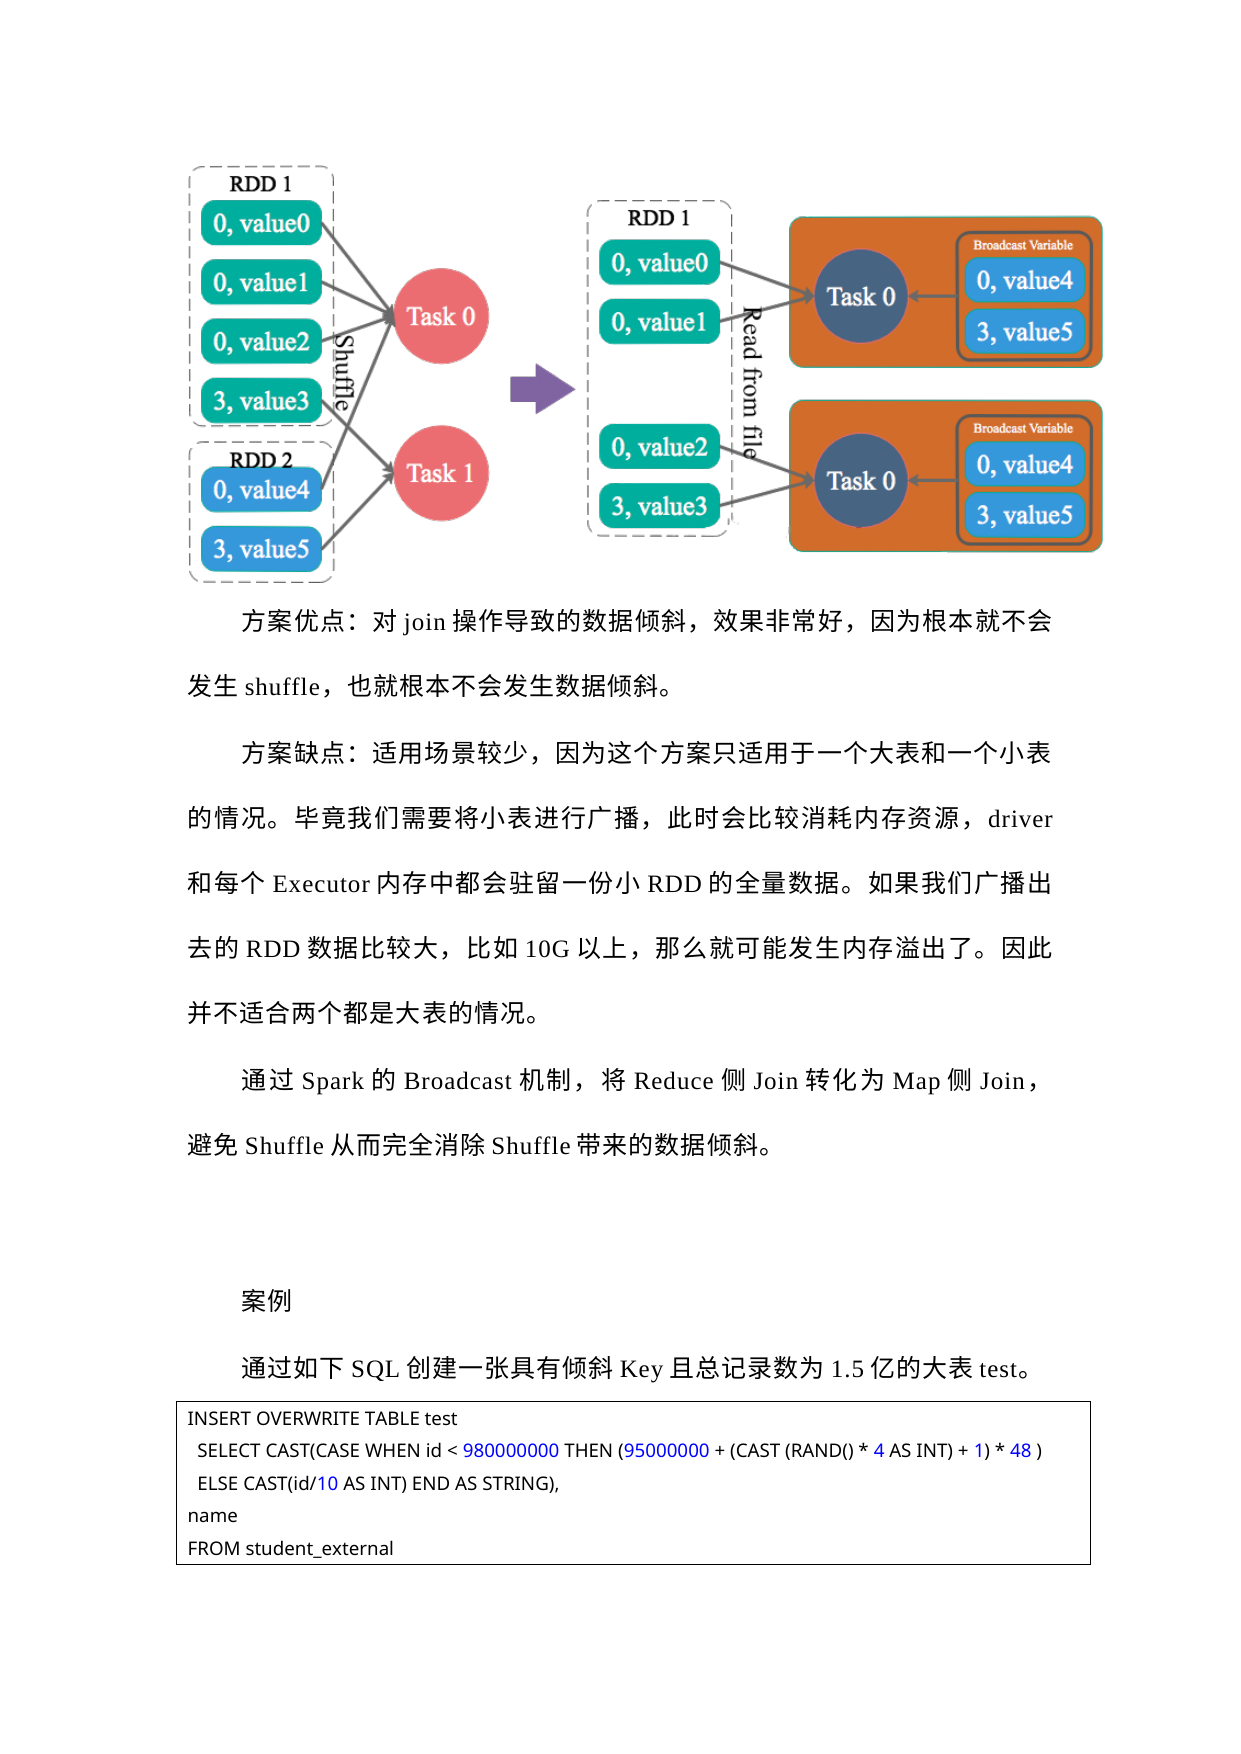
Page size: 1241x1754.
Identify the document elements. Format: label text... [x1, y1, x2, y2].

text 通过如下SQL创建一张具有倾斜Key且总记录数为1.5亿的大表test。 [187, 1334, 1053, 1399]
text 方案优点：对join操作导致的数据倾斜，效果非常好，因为根本就不会发生shuffle，也就根本不会发生数据倾斜。 [187, 587, 1053, 717]
text 方案缺点：适用场景较少，因为这个方案只适用于一个大表和一个小表的情况。毕竟我们需要将小表进行广播，此时会比较消耗内存资源，driver和每个Executor内存中都会驻留一份小RDD的全量数据。如果我们广播出去的RDD数据比较大，比如10G以上，那么就可能发生内存溢出了。因此并不适合两个都是大表的情况。 [187, 719, 1053, 1044]
text 通过Spark的Broadcast机制，将Reduce侧Join转化为Map侧Join，避免Shuffle从而完全消除Shuffle带来的数据倾斜。 [187, 1046, 1053, 1176]
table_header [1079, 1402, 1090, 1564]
picture [187, 164, 1103, 583]
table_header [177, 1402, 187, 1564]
text 案例 [187, 1267, 1053, 1332]
